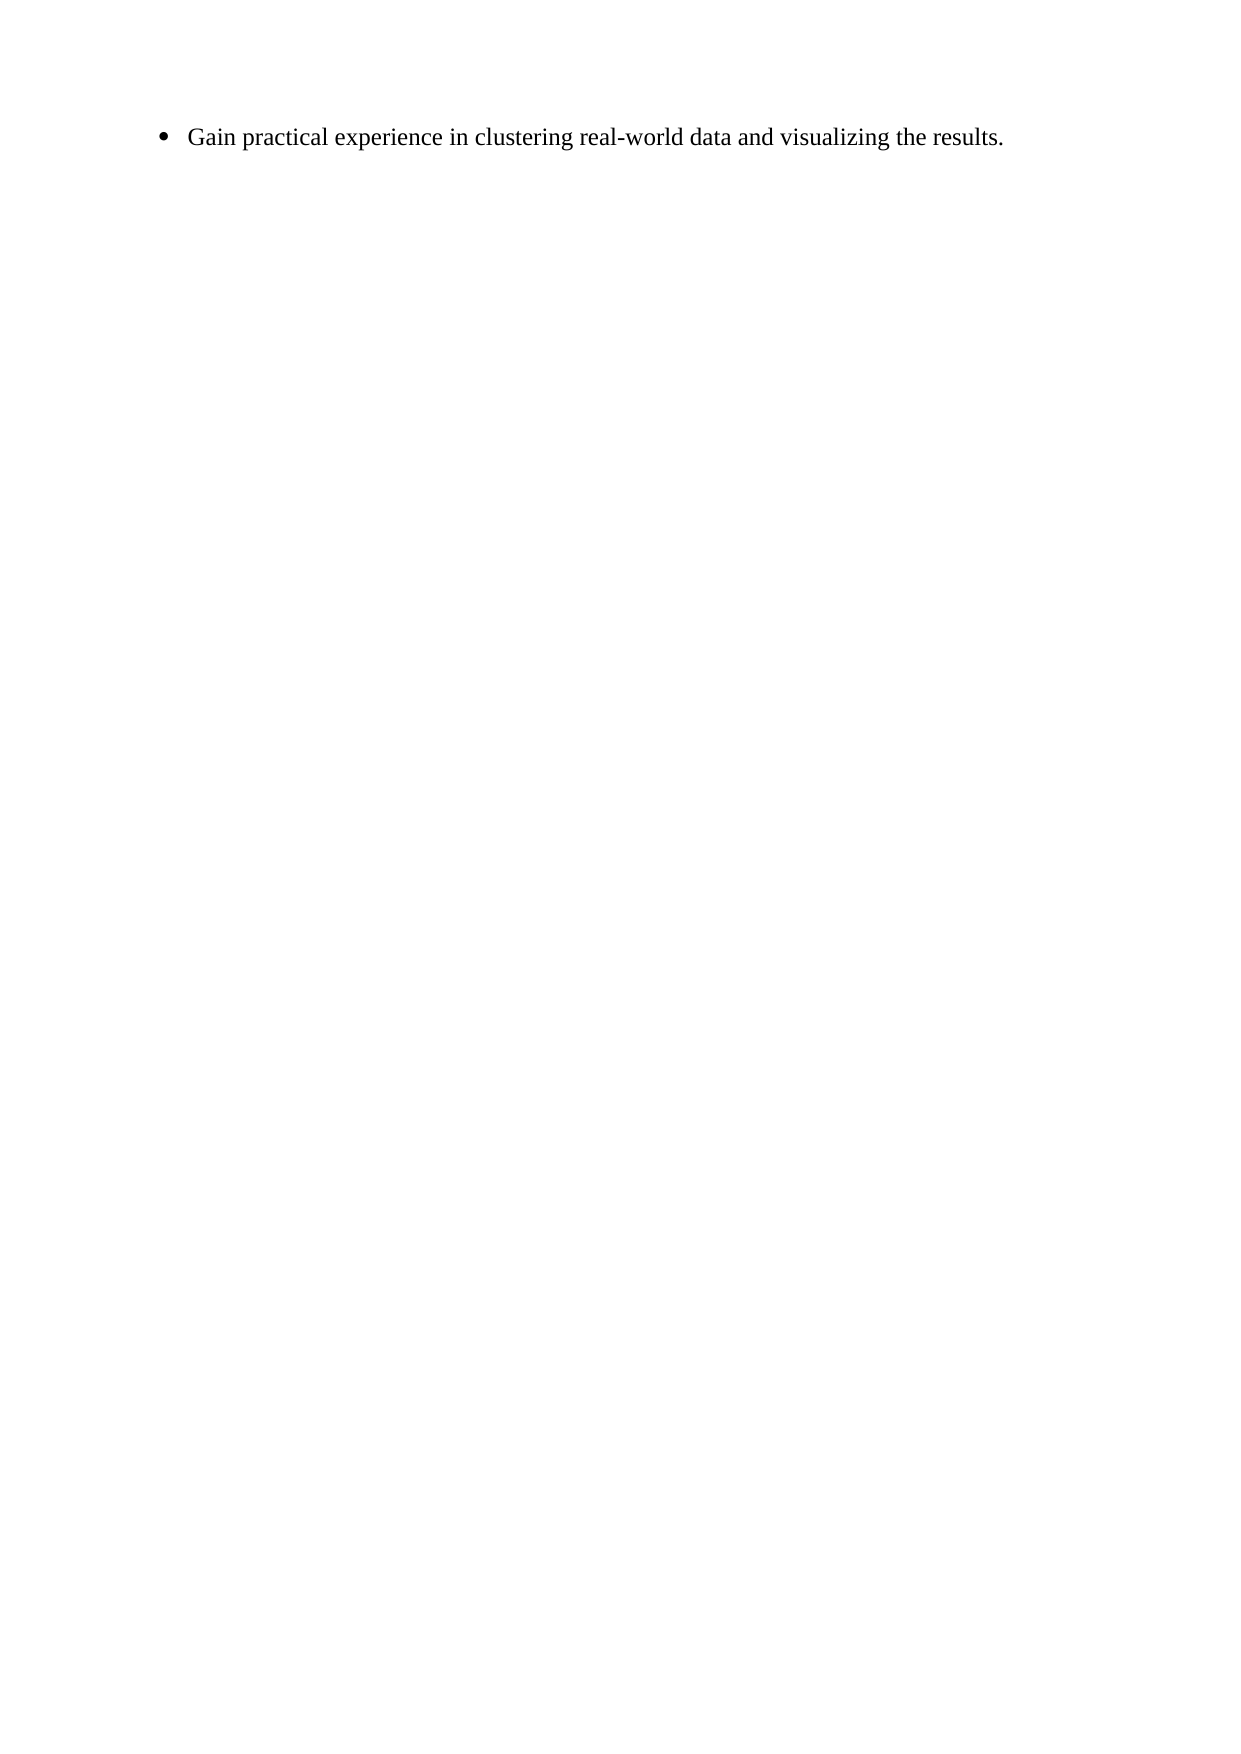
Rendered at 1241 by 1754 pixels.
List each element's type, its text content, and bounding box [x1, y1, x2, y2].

list Gain practical experience in clustering real-world data and visualizing the results. [159, 122, 1134, 151]
